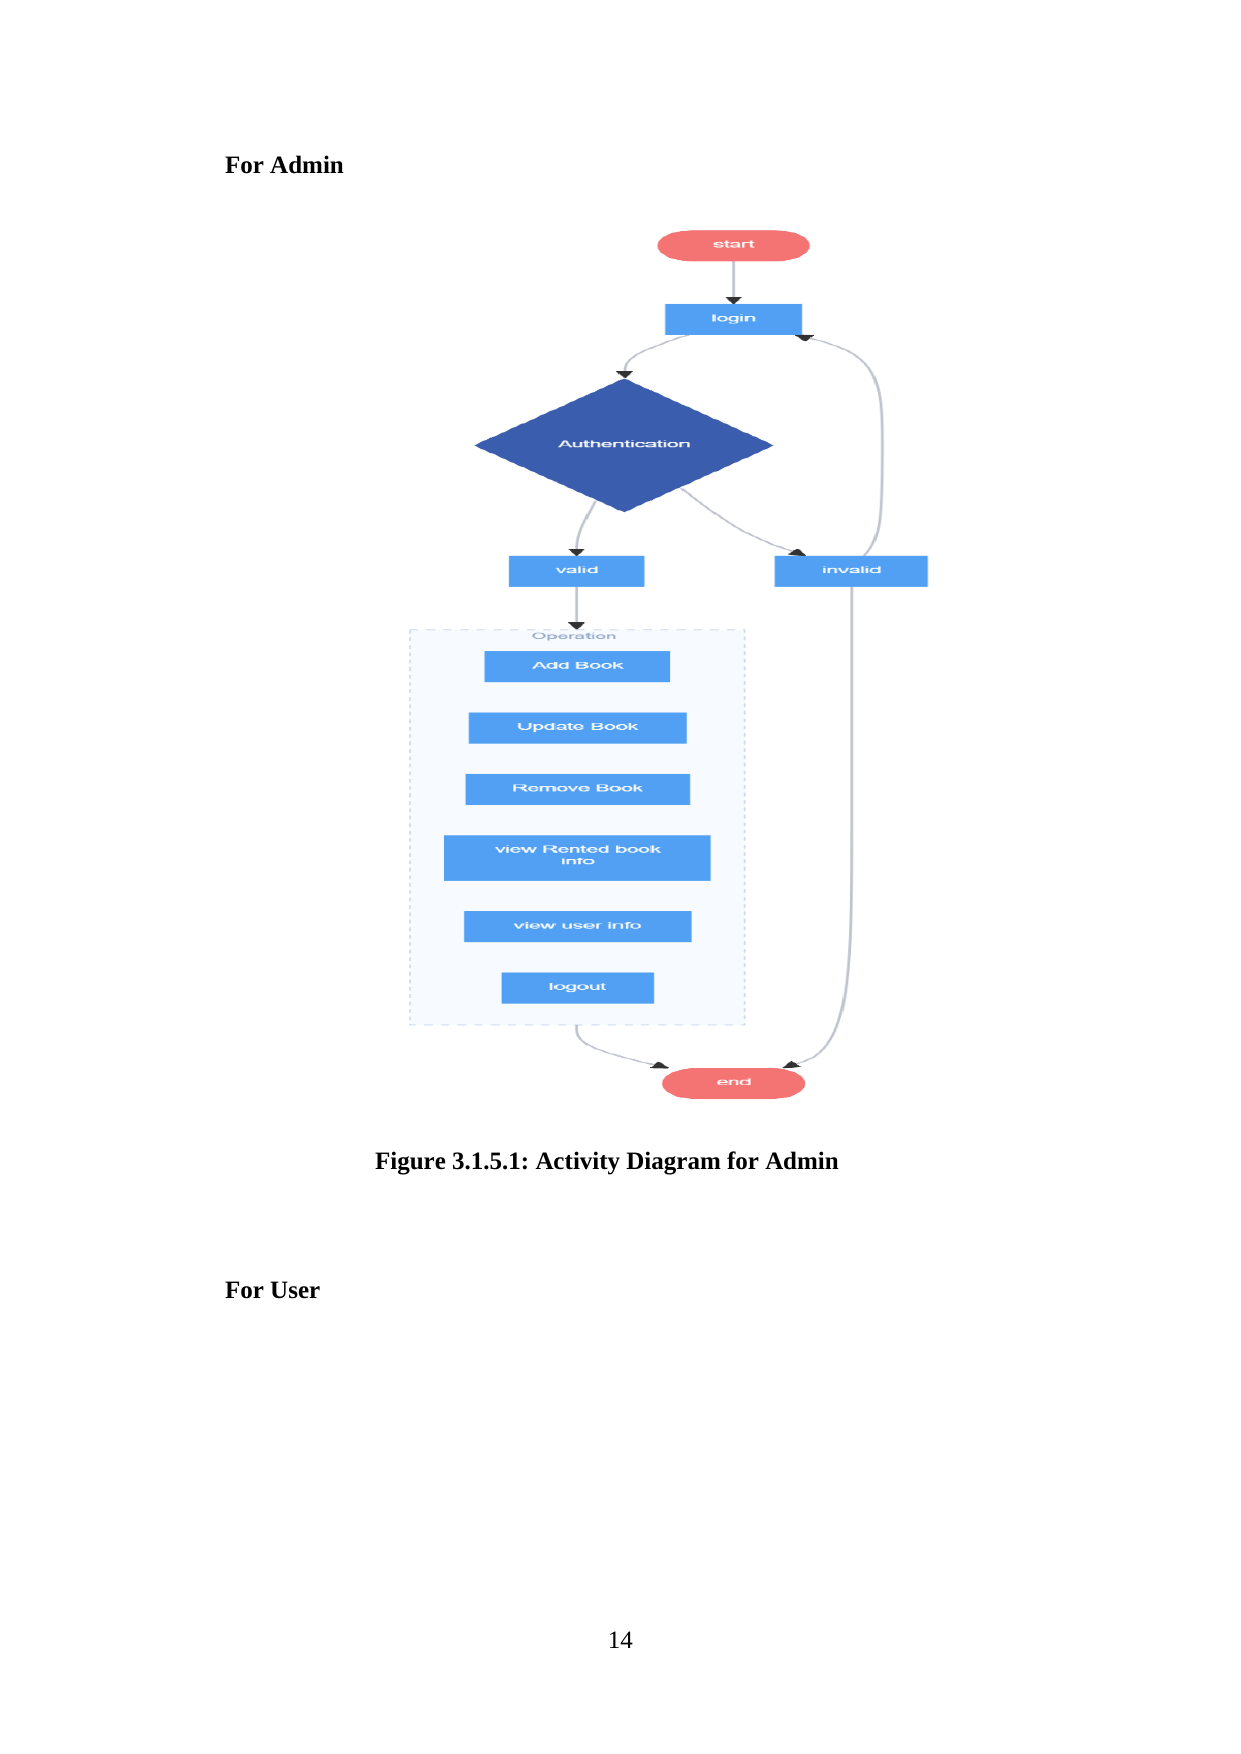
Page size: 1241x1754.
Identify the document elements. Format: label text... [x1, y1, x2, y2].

text Figure 3.1.5.1: Activity Diagram for Admin [225, 1146, 1090, 1174]
text For Admin [225, 150, 1090, 179]
text For User [225, 1275, 1090, 1304]
picture [300, 193, 1004, 1132]
